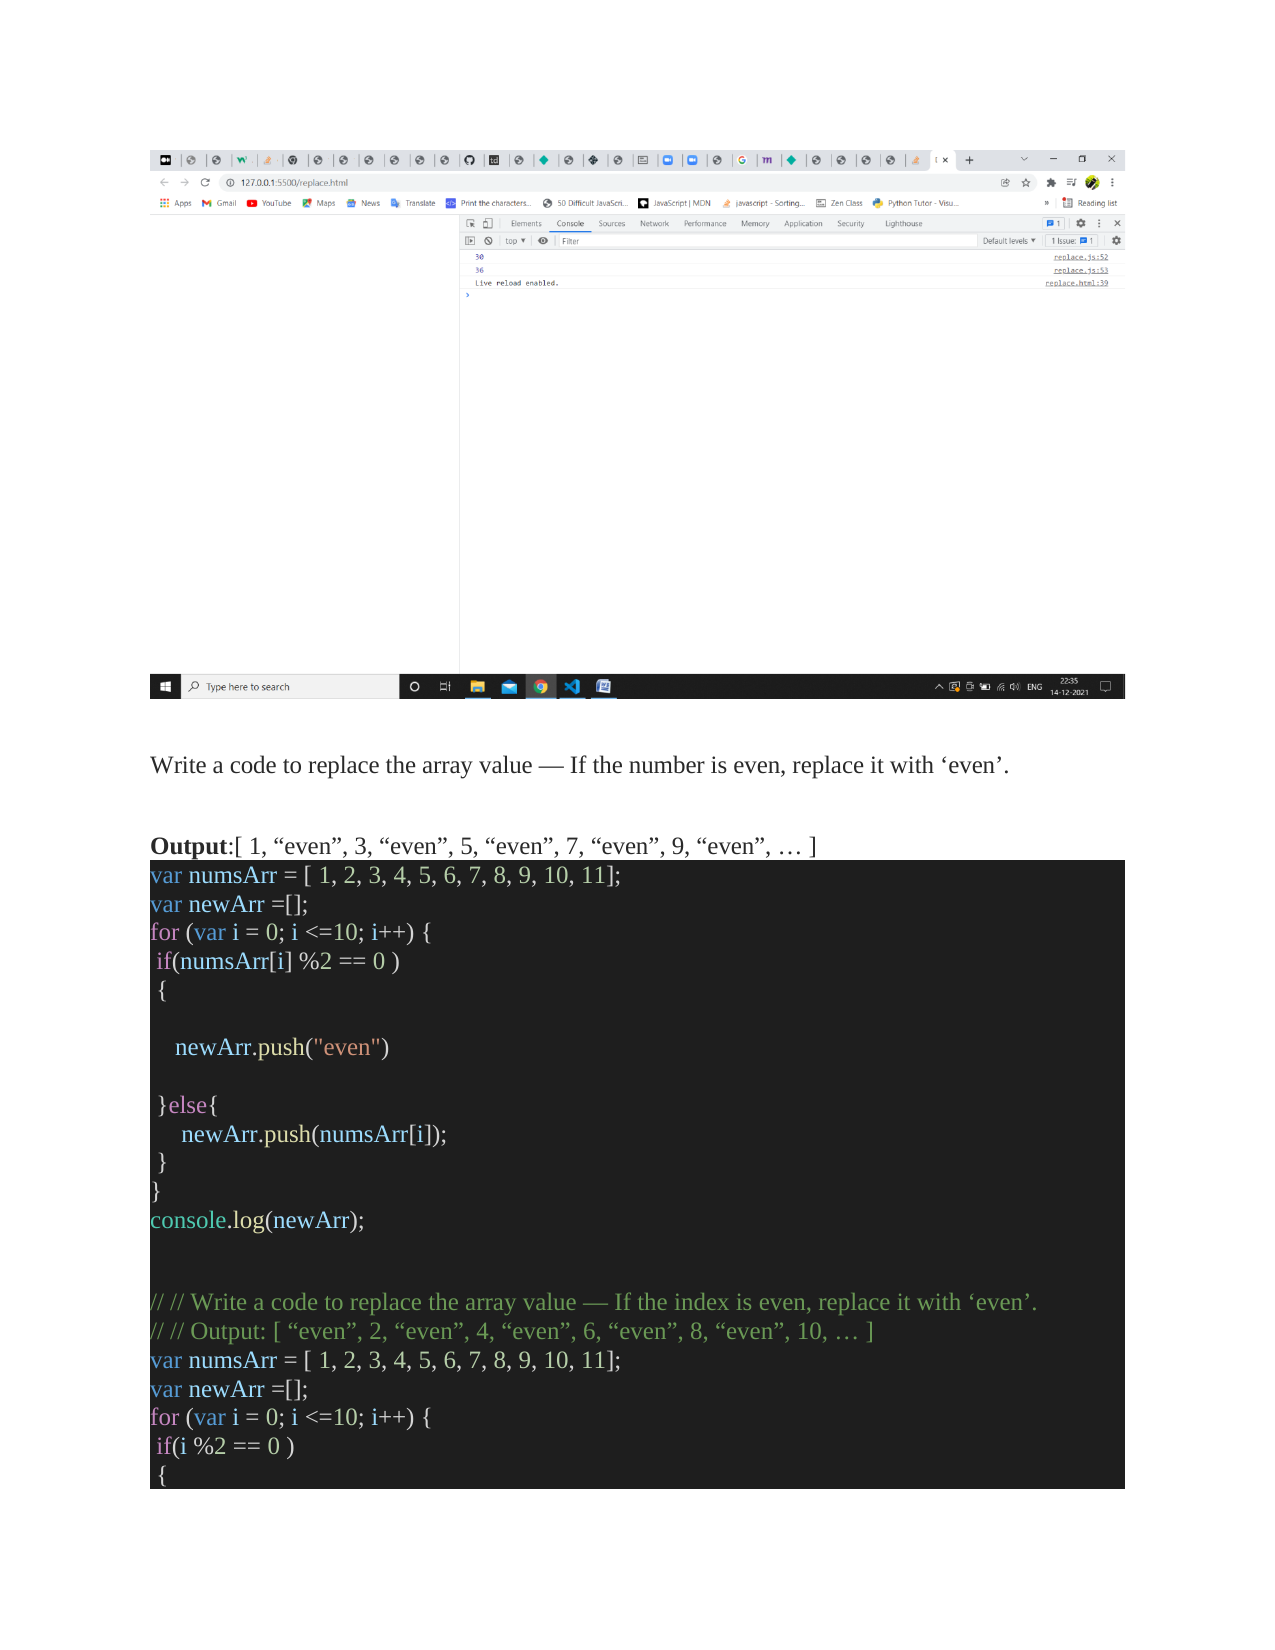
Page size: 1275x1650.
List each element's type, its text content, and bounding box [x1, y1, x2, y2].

text } [150, 1147, 1125, 1176]
text for (var i = 0; i <=10; i++) { [150, 1402, 1125, 1431]
text var newArr =[]; [150, 889, 1125, 917]
text Write a code to replace the array value — If the number is even, replace it with ‘even’. [150, 748, 1125, 779]
text var newArr =[]; [150, 1374, 1125, 1402]
text console.log(newArr); [150, 1205, 1125, 1234]
picture [150, 150, 1125, 699]
text newArr.push("even") [150, 1032, 1125, 1061]
text }else{ [150, 1090, 1125, 1119]
text if(numsArr[i] %2 == 0 ) [150, 946, 1125, 975]
text newArr.push(numsArr[i]); [150, 1119, 1125, 1147]
text var numsArr = [ 1, 2, 3, 4, 5, 6, 7, 8, 9, 10, 11]; [150, 860, 1125, 889]
text for (var i = 0; i <=10; i++) { [150, 917, 1125, 946]
text var numsArr = [ 1, 2, 3, 4, 5, 6, 7, 8, 9, 10, 11]; [150, 1345, 1125, 1374]
text // // Write a code to replace the array value — If the index is even, replace it with ‘even’. [150, 1287, 1125, 1316]
text } [150, 1176, 1125, 1205]
text { [150, 975, 1125, 1004]
text { [150, 1460, 1125, 1489]
text if(i %2 == 0 ) [150, 1431, 1125, 1460]
text // // Output: [ “even”, 2, “even”, 4, “even”, 6, “even”, 8, “even”, 10, … ] [150, 1316, 1125, 1345]
text Output:[ 1, “even”, 3, “even”, 5, “even”, 7, “even”, 9, “even”, … ] [150, 829, 1125, 860]
